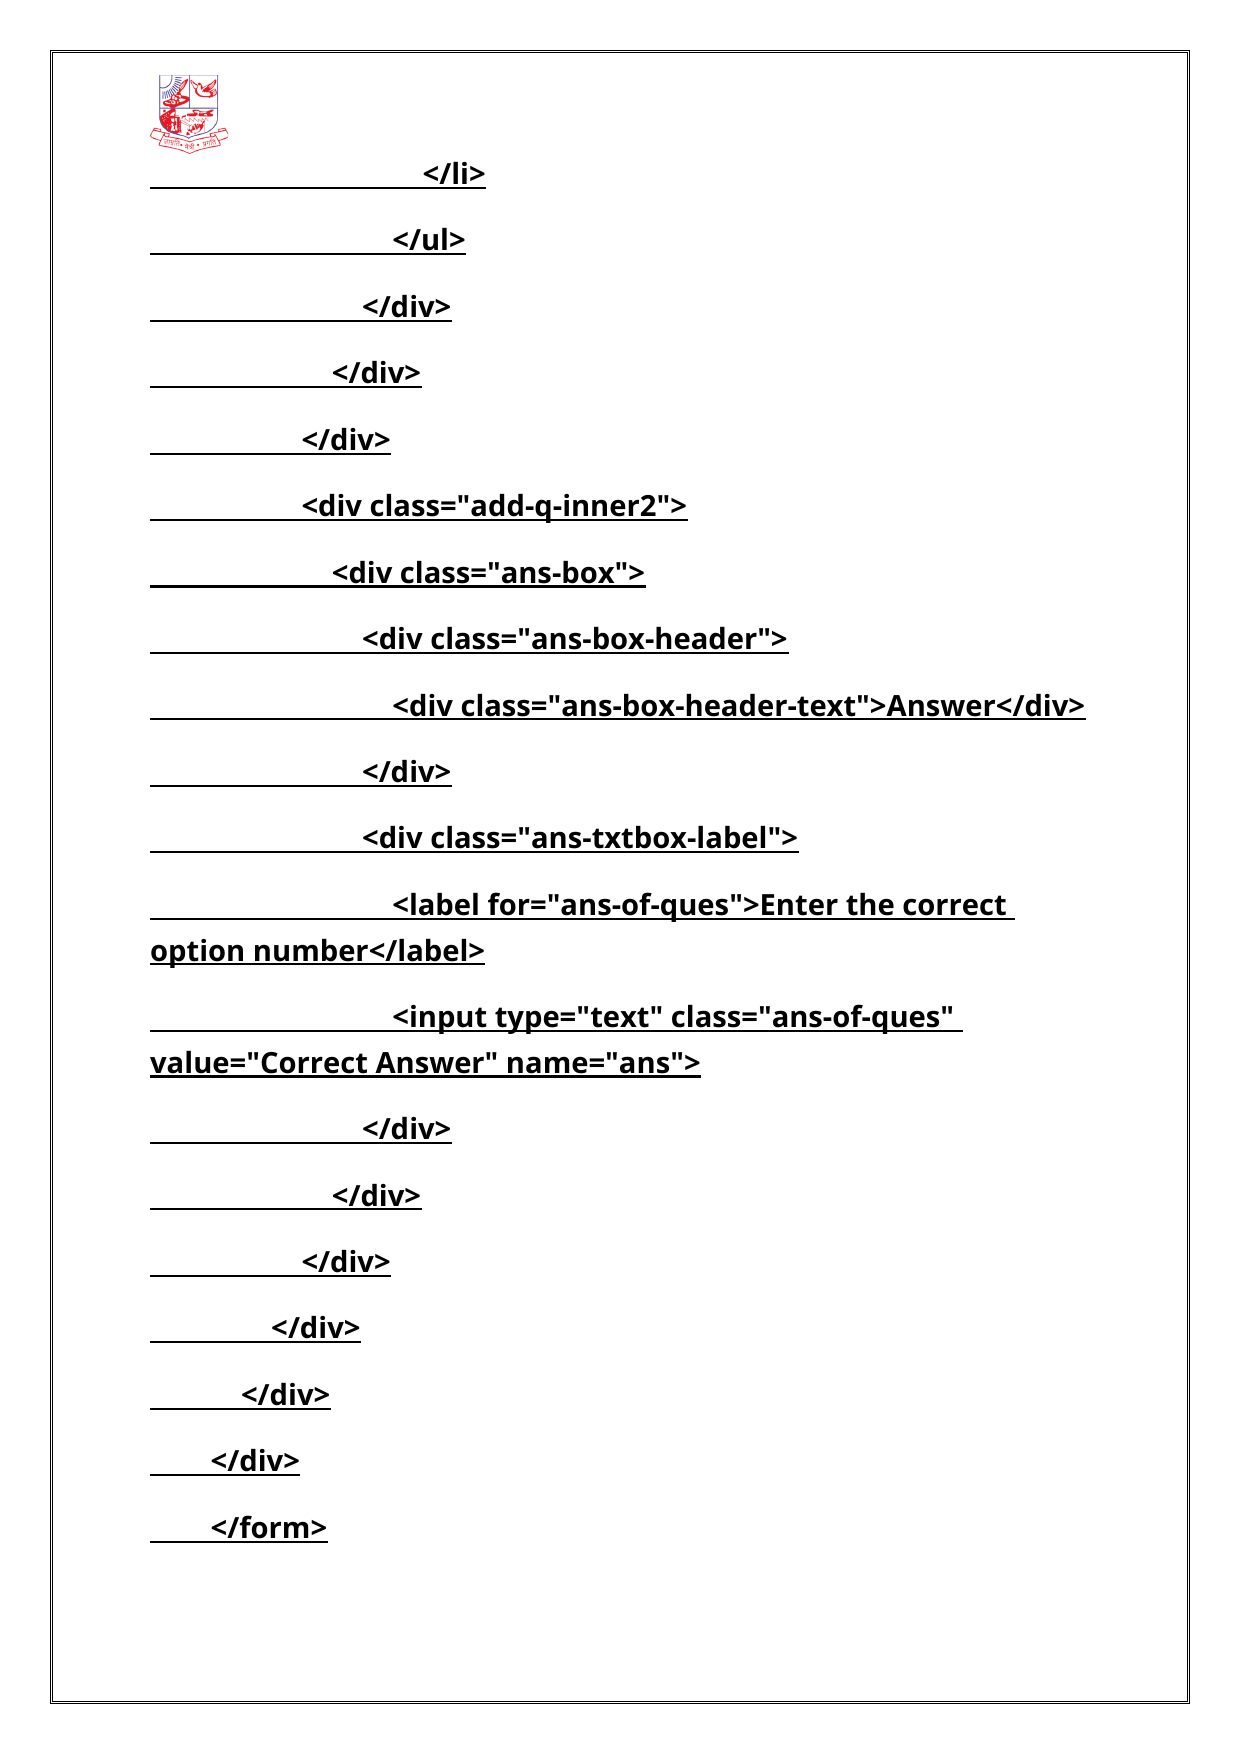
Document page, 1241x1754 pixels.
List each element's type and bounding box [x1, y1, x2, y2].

picture [150, 75, 229, 154]
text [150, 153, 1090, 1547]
